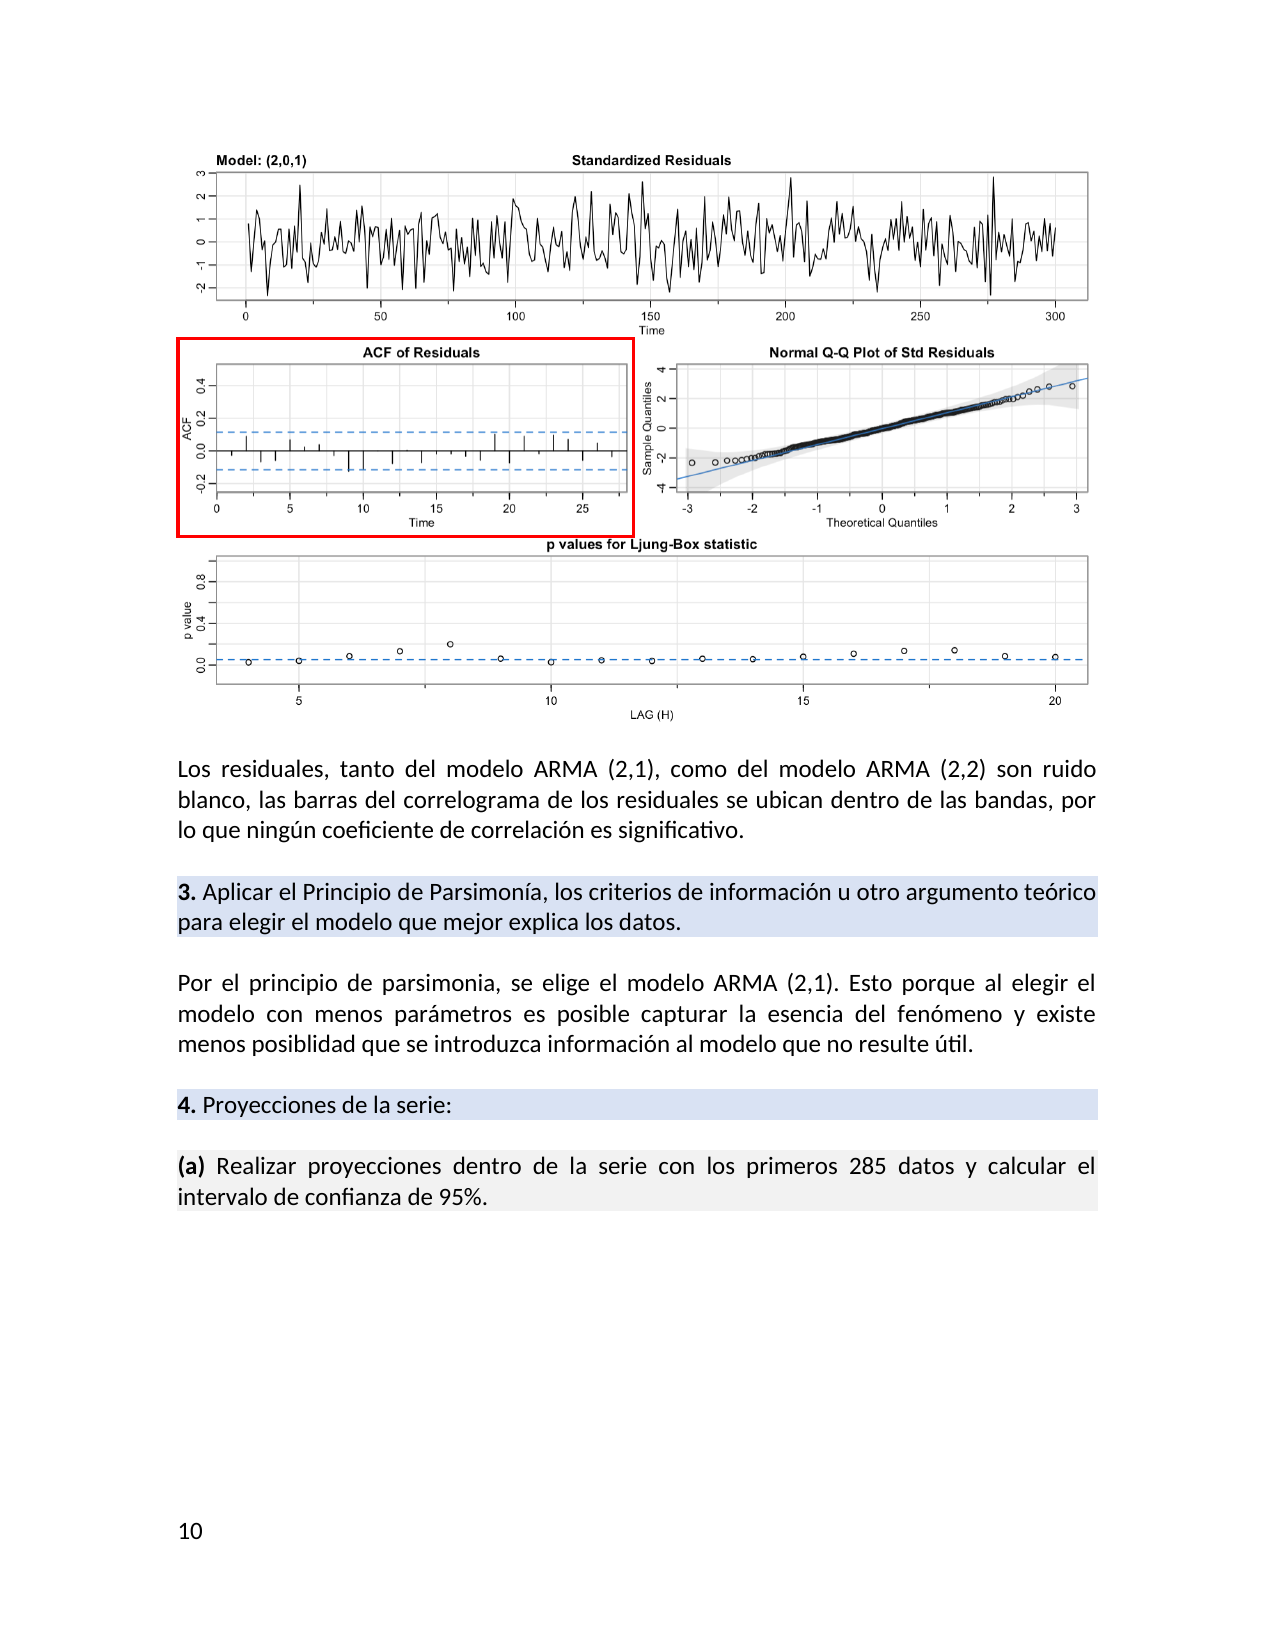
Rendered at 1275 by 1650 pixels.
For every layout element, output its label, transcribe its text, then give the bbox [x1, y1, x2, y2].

text 3. Aplicar el Principio de Parsimonía, los criterios de información u otro argumento teórico para elegir el modelo que mejor explica los datos. [437, 906, 1098, 937]
picture [177, 147, 1098, 723]
text Por el principio de parsimonia, se elige el modelo ARMA (2,1). Esto porque al elegir el modelo con menos parámetros es posible capturar la esencia del fenómeno y existe menos posiblidad que se introduzca información al modelo que no resulte útil. [177, 967, 1098, 1059]
text 4. Proyecciones de la serie: [177, 1089, 1098, 1120]
picture [180, 340, 632, 535]
text (a) Realizar proyecciones dentro de la serie con los primeros 285 datos y calcular el intervalo de confianza de 95%. [177, 1150, 1098, 1211]
text Los residuales, tanto del modelo ARMA (2,1), como del modelo ARMA (2,2) son ruido blanco, las barras del correlograma de los residuales se ubican dentro de las bandas, por lo que ningún coeficiente de correlación es significativo. [177, 753, 1098, 845]
